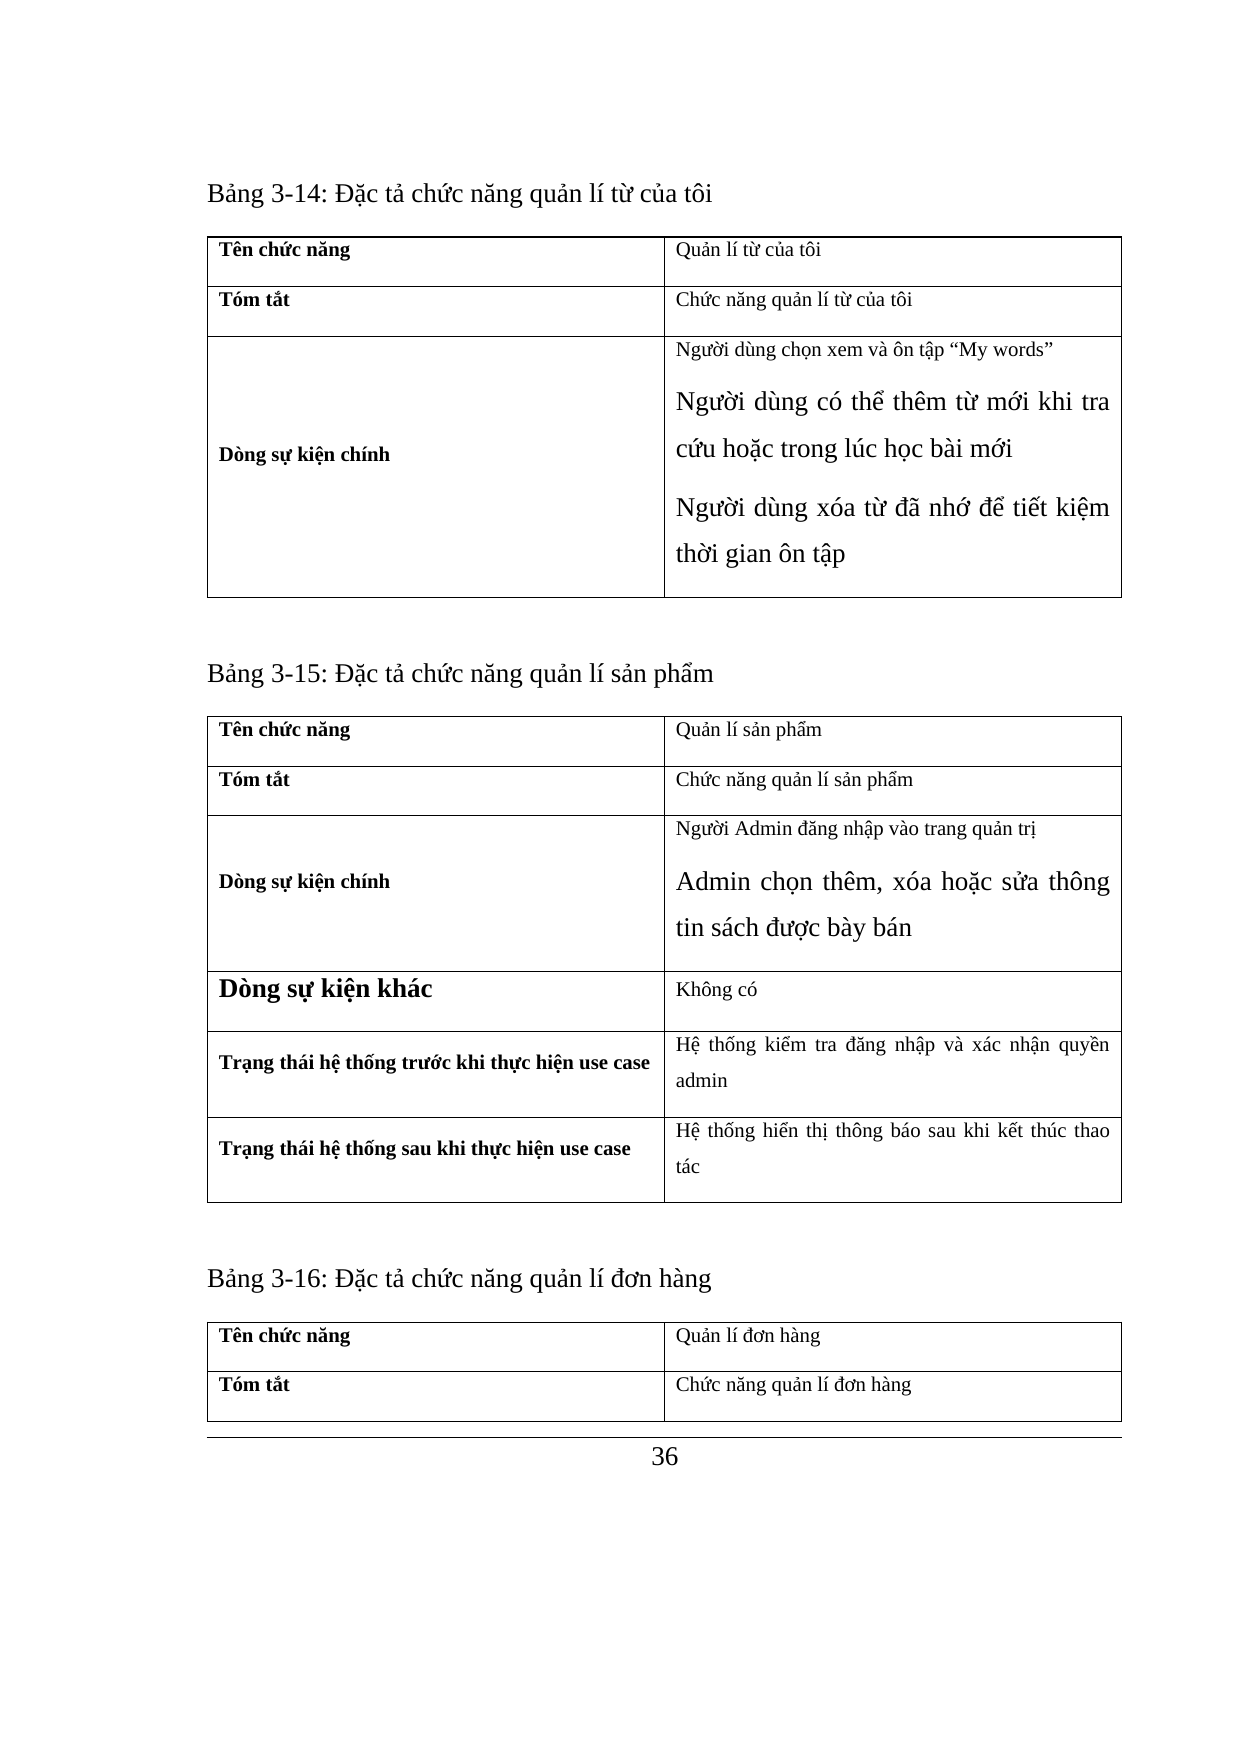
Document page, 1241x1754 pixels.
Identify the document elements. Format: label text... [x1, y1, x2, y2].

table_cell Tóm tắt [208, 287, 664, 336]
table_cell Hệ thống hiển thị thông báo sau khi kết thúc thao tác [665, 1118, 1121, 1202]
table_cell Không có [665, 972, 1121, 1031]
table_cell Hệ thống kiểm tra đăng nhập và xác nhận quyền admin [665, 1032, 1121, 1117]
table_header Tên chức năng [208, 1323, 664, 1371]
table_cell Dòng sự kiện chính [208, 337, 664, 597]
table_cell Chức năng quản lí đơn hàng [665, 1372, 1121, 1421]
table_cell Tóm tắt [208, 1372, 664, 1421]
table_cell Trạng thái hệ thống trước khi thực hiện use case [208, 1032, 664, 1117]
table_cell Chức năng quản lí từ của tôi [665, 287, 1121, 336]
table_cell Dòng sự kiện khác [208, 972, 664, 1031]
table_cell Dòng sự kiện chính [208, 816, 664, 971]
table_cell Người Admin đăng nhập vào trang quản trị Admin chọn thêm, xóa hoặc sửa thông tin sách được bày bán [665, 816, 1121, 971]
table_header Quản lí sản phẩm [665, 717, 1121, 766]
table_header Tên chức năng [208, 238, 664, 286]
table_cell Người dùng chọn xem và ôn tập “My words” Người dùng có thể thêm từ mới khi tra cứu hoặc trong lúc học bài mới Người dùng xóa từ đã nhớ để tiết kiệm thời gian ôn tập [665, 337, 1121, 597]
table_header Quản lí từ của tôi [665, 238, 1121, 286]
table_header Tên chức năng [208, 717, 664, 766]
table_cell Tóm tắt [208, 767, 664, 815]
table_cell Chức năng quản lí sản phẩm [665, 767, 1121, 815]
table_header Quản lí đơn hàng [665, 1323, 1121, 1371]
table_cell Trạng thái hệ thống sau khi thực hiện use case [208, 1118, 664, 1202]
